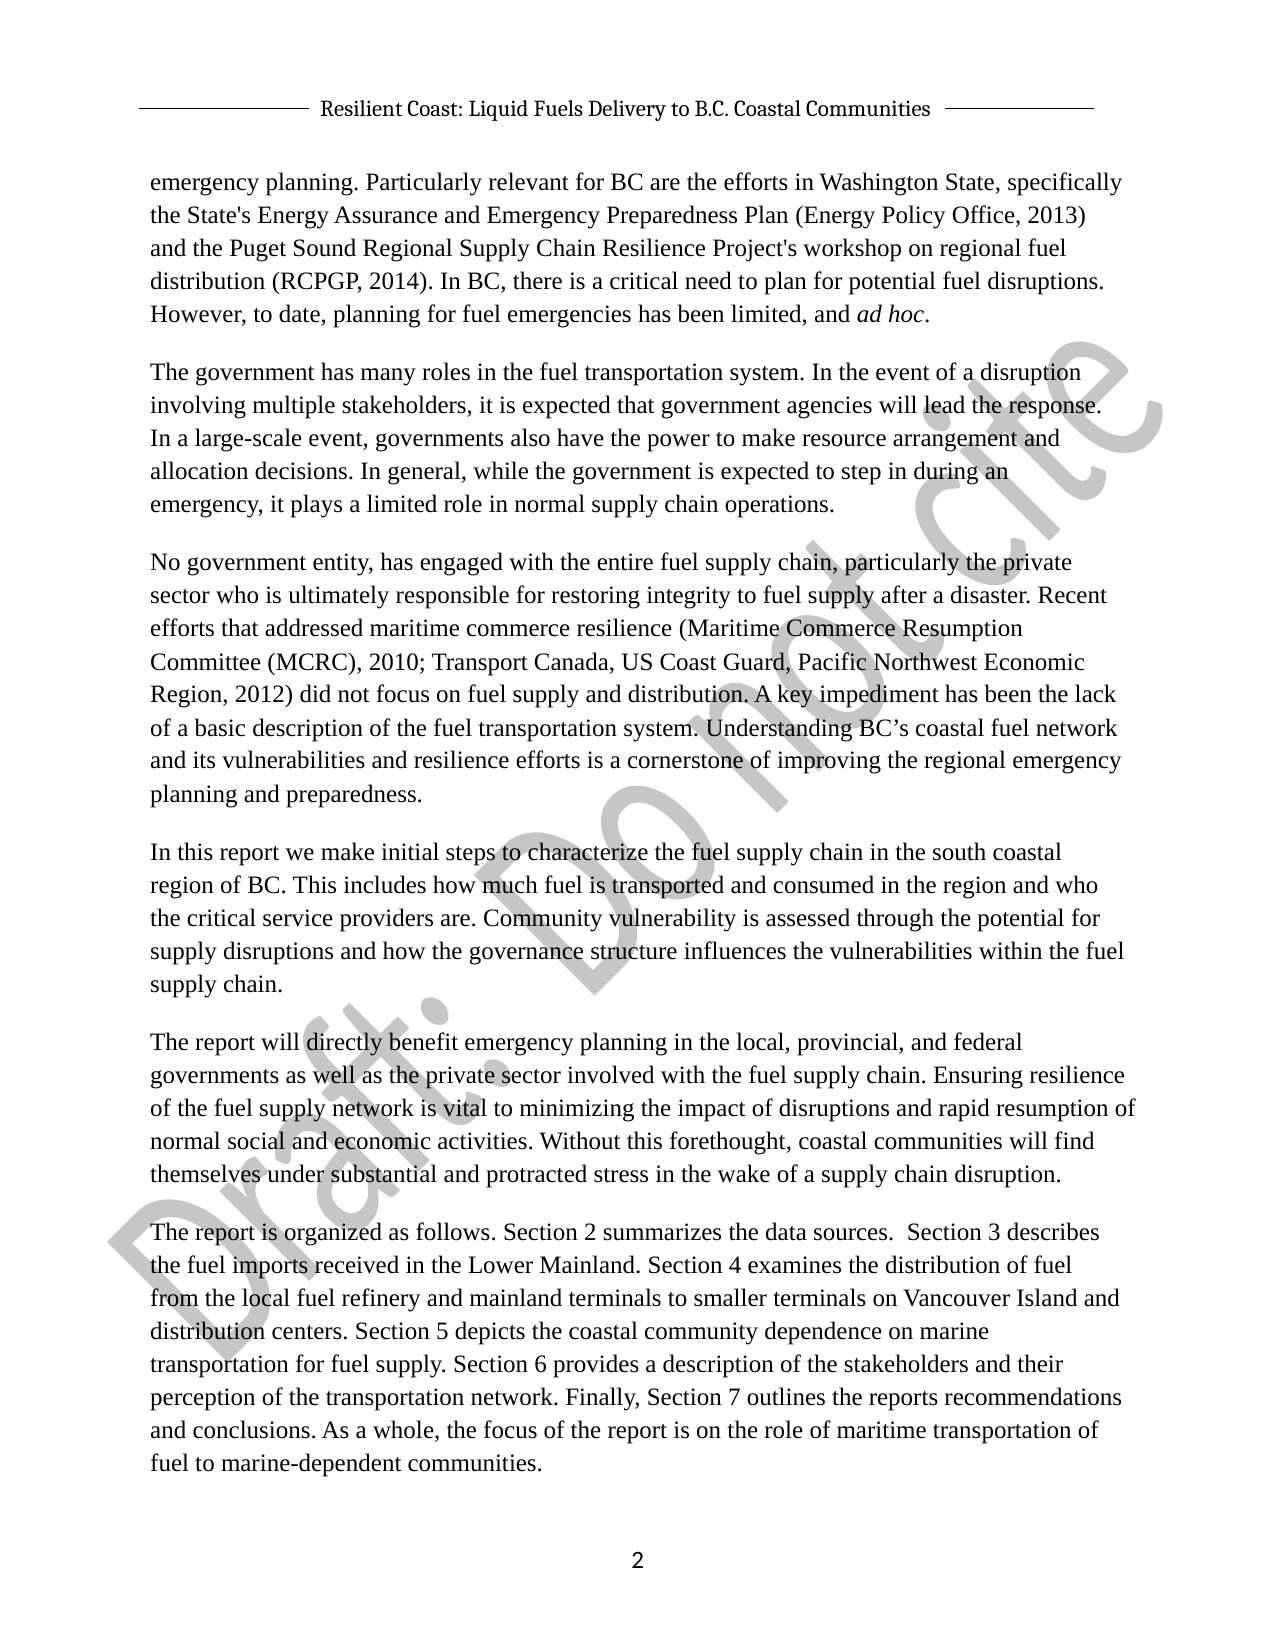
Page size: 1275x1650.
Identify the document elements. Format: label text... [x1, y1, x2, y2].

text The government has many roles in the fuel transportation system. In the event of a disruption involving multiple stakeholders, it is expected that government agencies will lead the response. In a large-scale event, governments also have the power to make resource arrangement and allocation decisions. In general, while the government is expected to step in during an emergency, it plays a limited role in normal supply chain operations. [150, 357, 1125, 518]
text In this report we make initial steps to characterize the fuel supply chain in the south coastal region of BC. This includes how much fuel is transported and consumed in the region and who the critical service providers are. Community vulnerability is assessed through the potential for supply disruptions and how the governance structure influences the vulnerabilities within the fuel supply chain. [150, 837, 1125, 997]
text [150, 150, 1125, 328]
text No government entity, has engaged with the entire fuel supply chain, particularly the private sector who is ultimately responsible for restoring integrity to fuel supply after a disaster. Recent efforts that addressed maritime commerce resilience (Maritime Commerce Resumption Committee (MCRC), 2010; Transport Canada, US Coast Guard, Pacific Northwest Economic Region, 2012) did not focus on fuel supply and distribution. A key impediment has been the lack of a basic description of the fuel transportation system. Understanding BC’s coastal fuel network and its vulnerabilities and resilience efforts is a cornerstone of improving the regional emergency planning and preparedness. [150, 547, 1125, 807]
text The report is organized as follows. Section 2 summarizes the data sources. Section 3 describes the fuel imports received in the Lower Mainland. Section 4 examines the distribution of fuel from the local fuel refinery and mainland terminals to smaller terminals on Vancouver Island and distribution centers. Section 5 depicts the coastal community dependence on marine transportation for fuel supply. Section 6 provides a description of the stakeholders and their perception of the transportation network. Finally, Section 7 outlines the reports recommendations and conclusions. As a whole, the focus of the report is on the role of maritime transportation of fuel to marine-dependent communities. [150, 1217, 1125, 1477]
text The report will directly benefit emergency planning in the local, provincial, and federal governments as well as the private sector involved with the fuel supply chain. Ensuring resilience of the fuel supply network is vital to minimizing the impact of disruptions and rapid resumption of normal social and economic activities. Without this forethought, coastal communities will find themselves under substantial and protracted stress in the wake of a supply chain disruption. [150, 1027, 1139, 1188]
